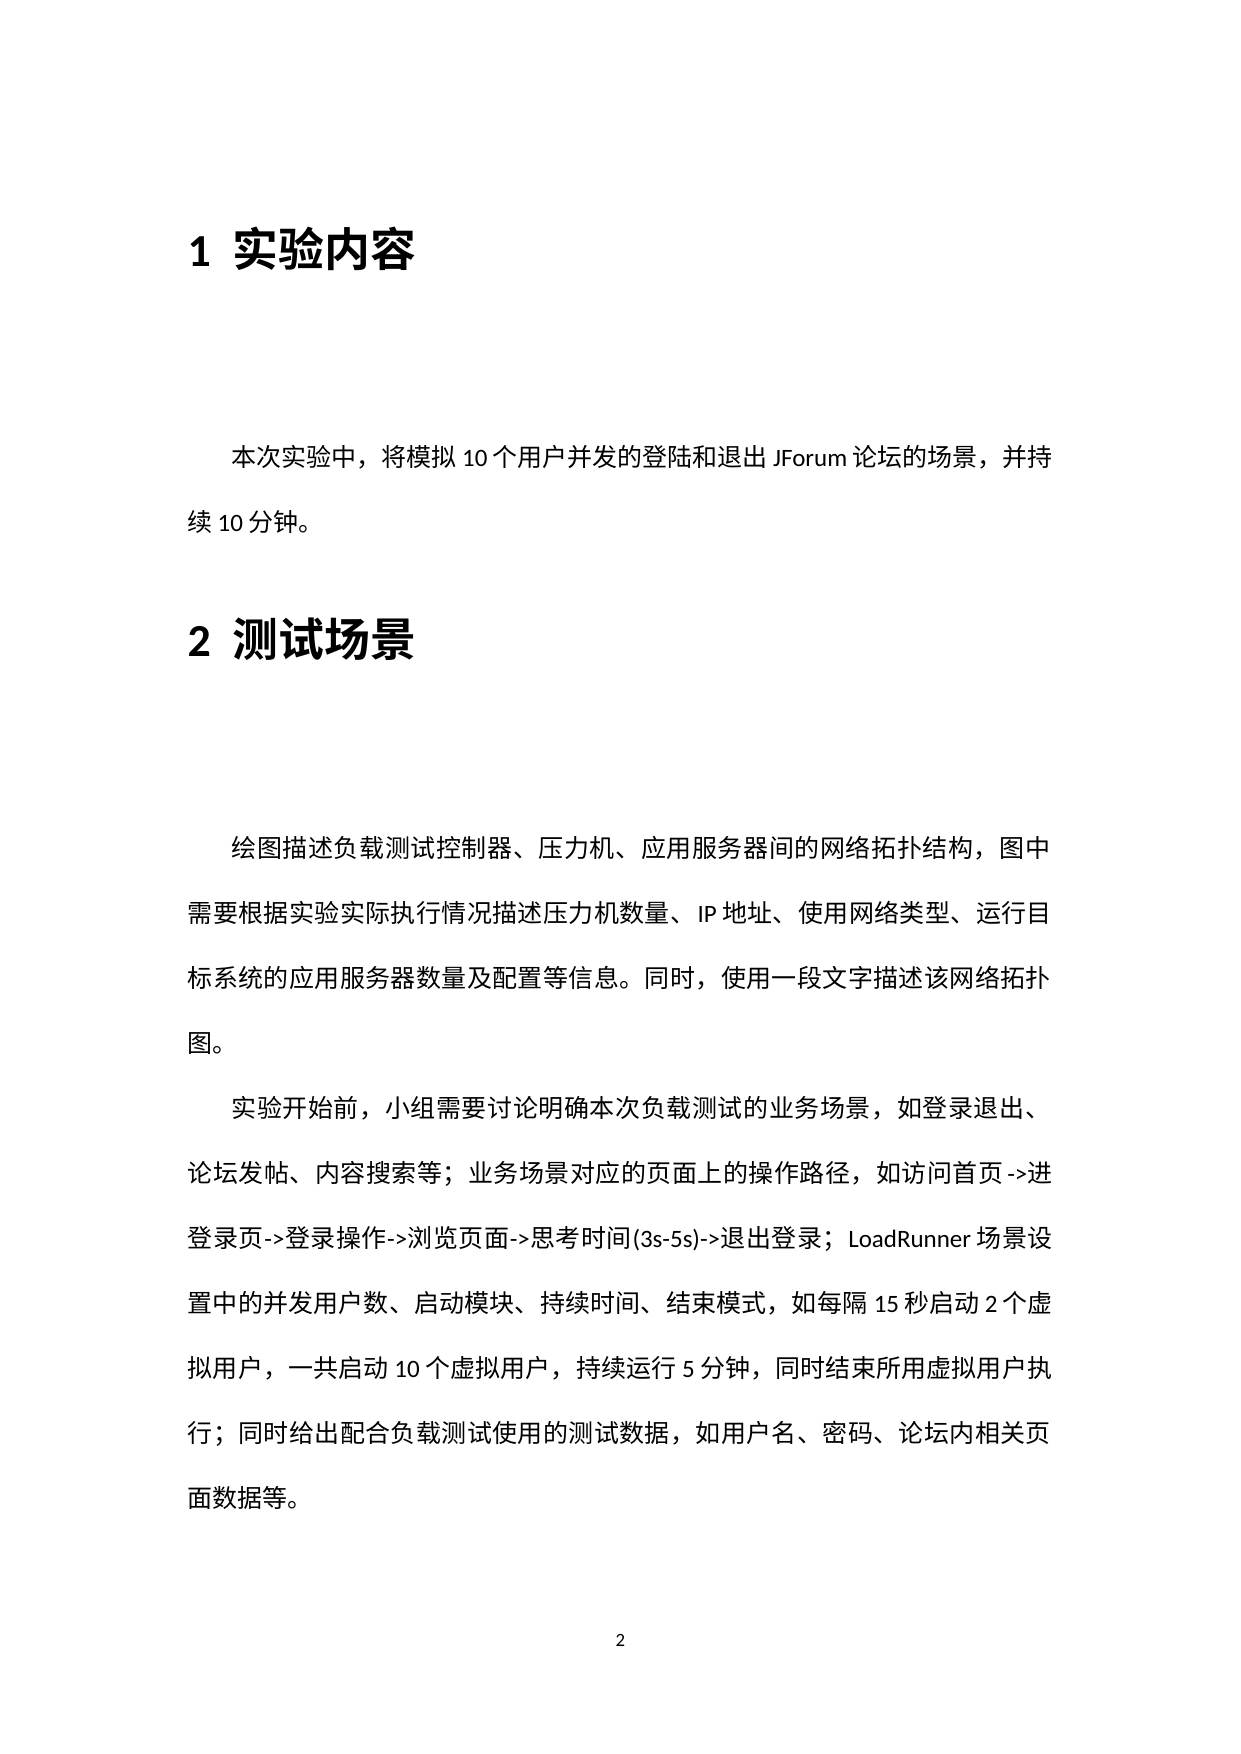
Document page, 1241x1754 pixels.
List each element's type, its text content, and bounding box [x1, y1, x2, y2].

text 本次实验中，将模拟10个用户并发的登陆和退出JForum论坛的场景，并持续10分钟。 [187, 423, 1053, 553]
text 绘图描述负载测试控制器、压力机、应用服务器间的网络拓扑结构，图中需要根据实验实际执行情况描述压力机数量、IP地址、使用网络类型、运行目标系统的应用服务器数量及配置等信息。同时，使用一段文字描述该网络拓扑图。 [187, 814, 1053, 1074]
text 实验开始前，小组需要讨论明确本次负载测试的业务场景，如登录退出、论坛发帖、内容搜索等；业务场景对应的页面上的操作路径，如访问首页->进登录页->登录操作->浏览页面->思考时间(3s-5s)->退出登录；LoadRunner场景设置中的并发用户数、启动模块、持续时间、结束模式，如每隔15秒启动2个虚拟用户，一共启动10个虚拟用户，持续运行5分钟，同时结束所用虚拟用户执行；同时给出配合负载测试使用的测试数据，如用户名、密码、论坛内相关页面数据等。 [187, 1074, 1053, 1529]
subtitle 测试场景 [187, 588, 1053, 686]
subtitle 实验内容 [187, 197, 1053, 295]
